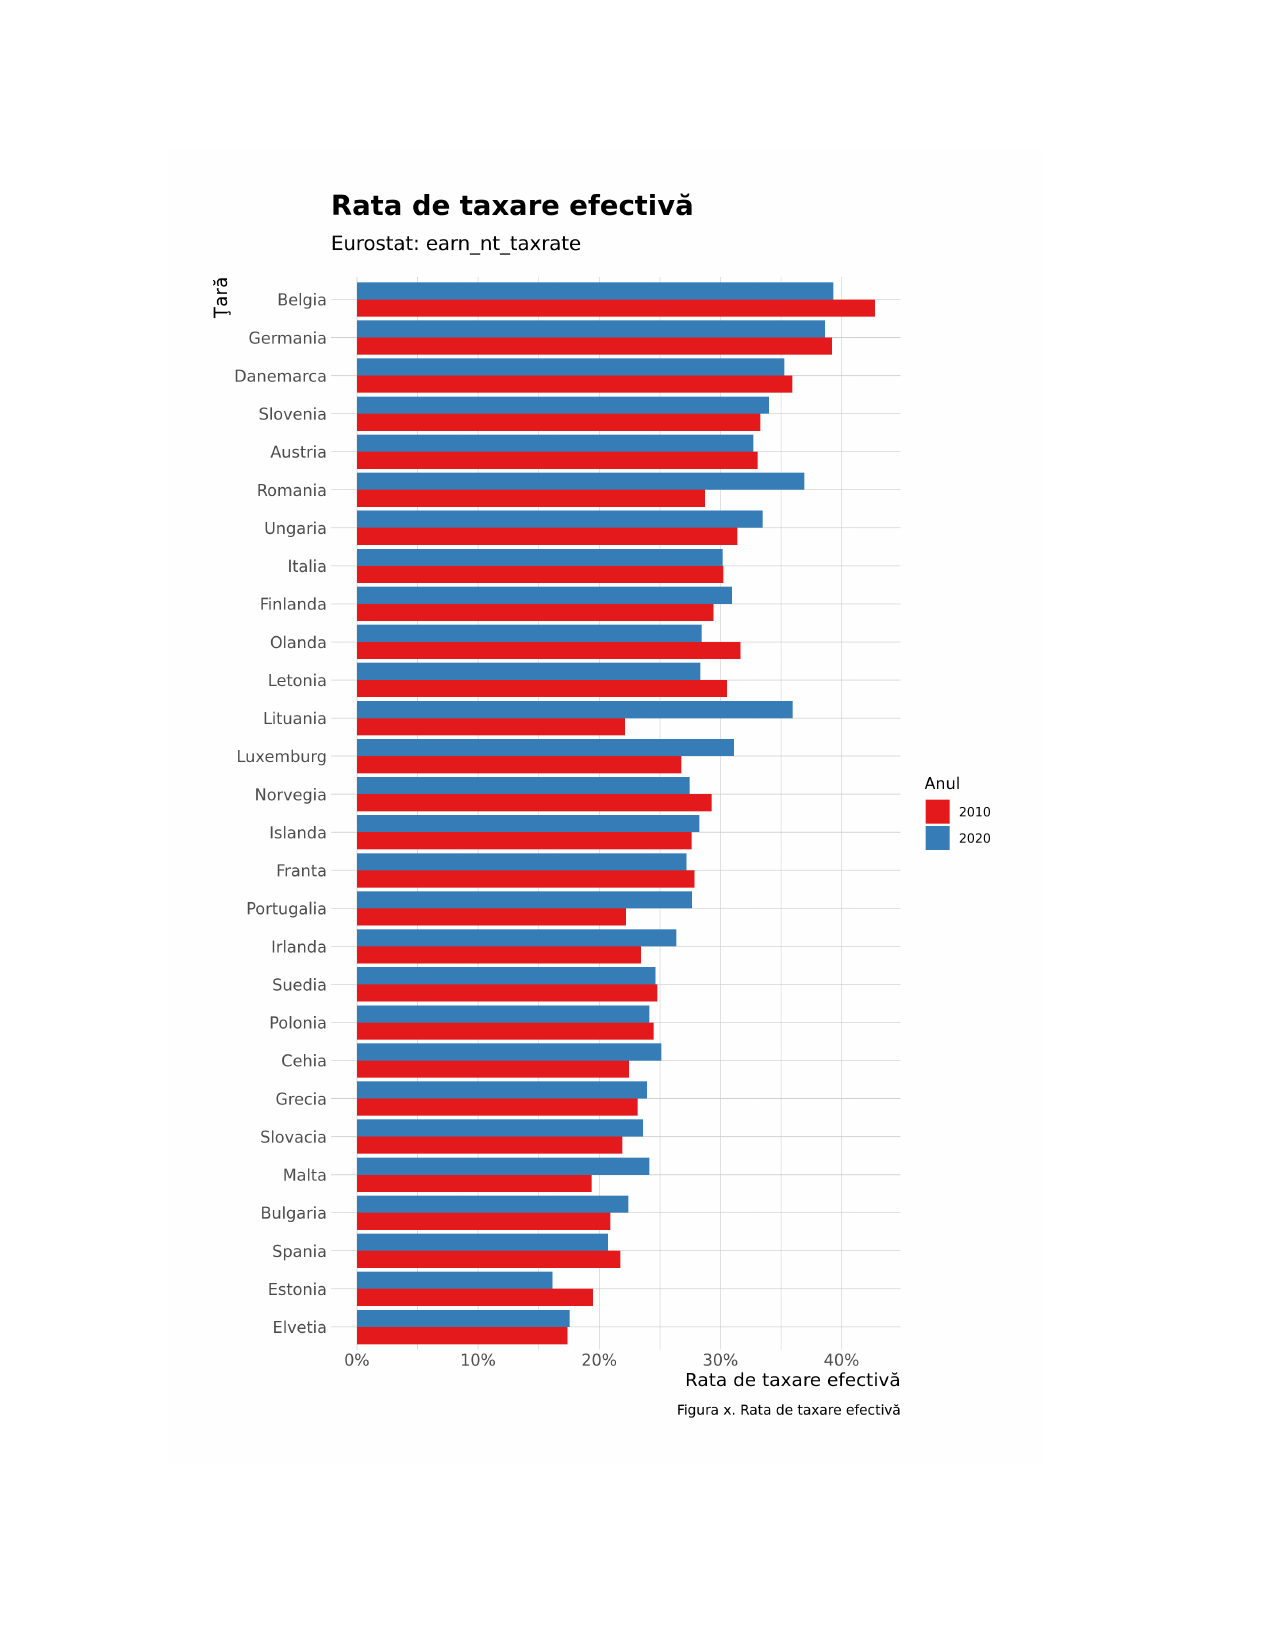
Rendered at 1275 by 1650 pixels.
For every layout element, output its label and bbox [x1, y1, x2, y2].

picture [168, 150, 1044, 1463]
